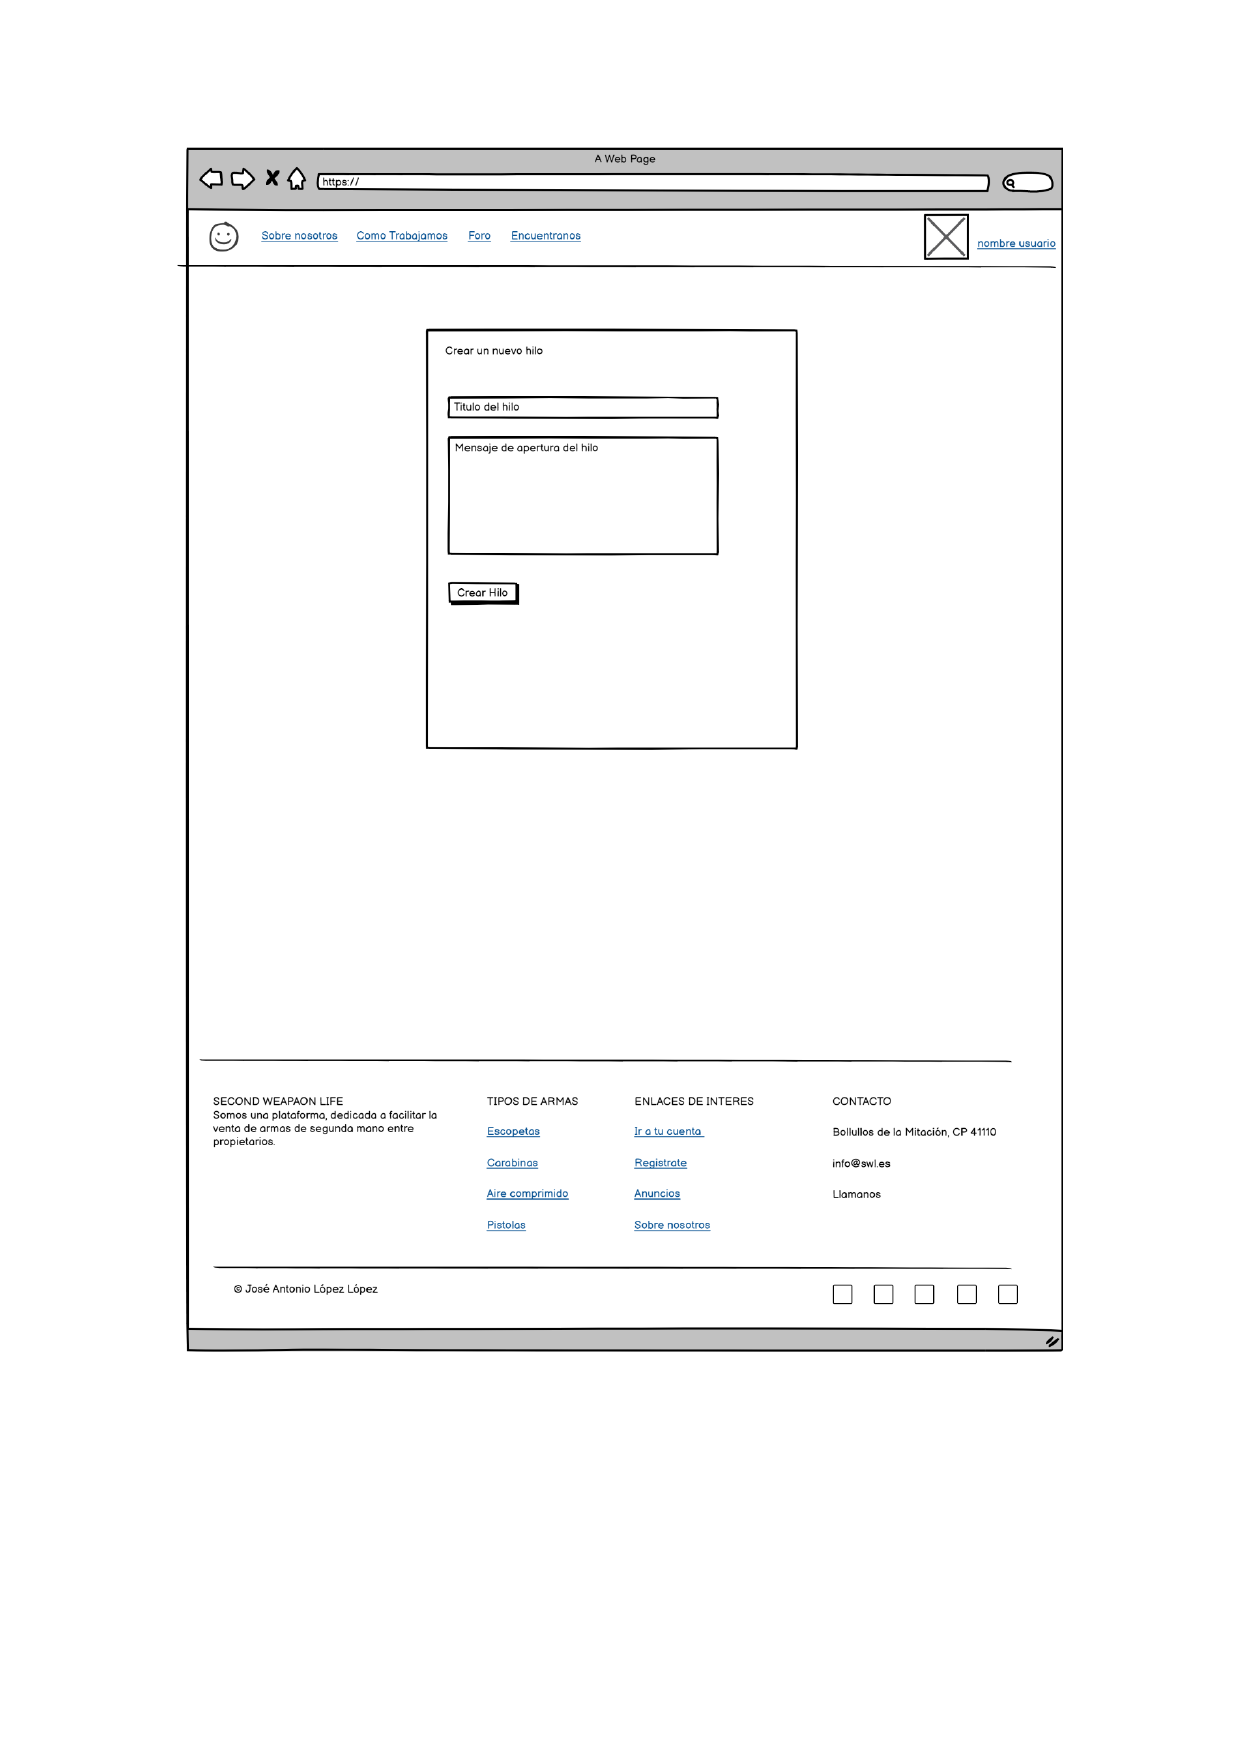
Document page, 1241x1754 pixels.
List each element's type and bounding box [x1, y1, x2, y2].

picture [177, 147, 1063, 1352]
